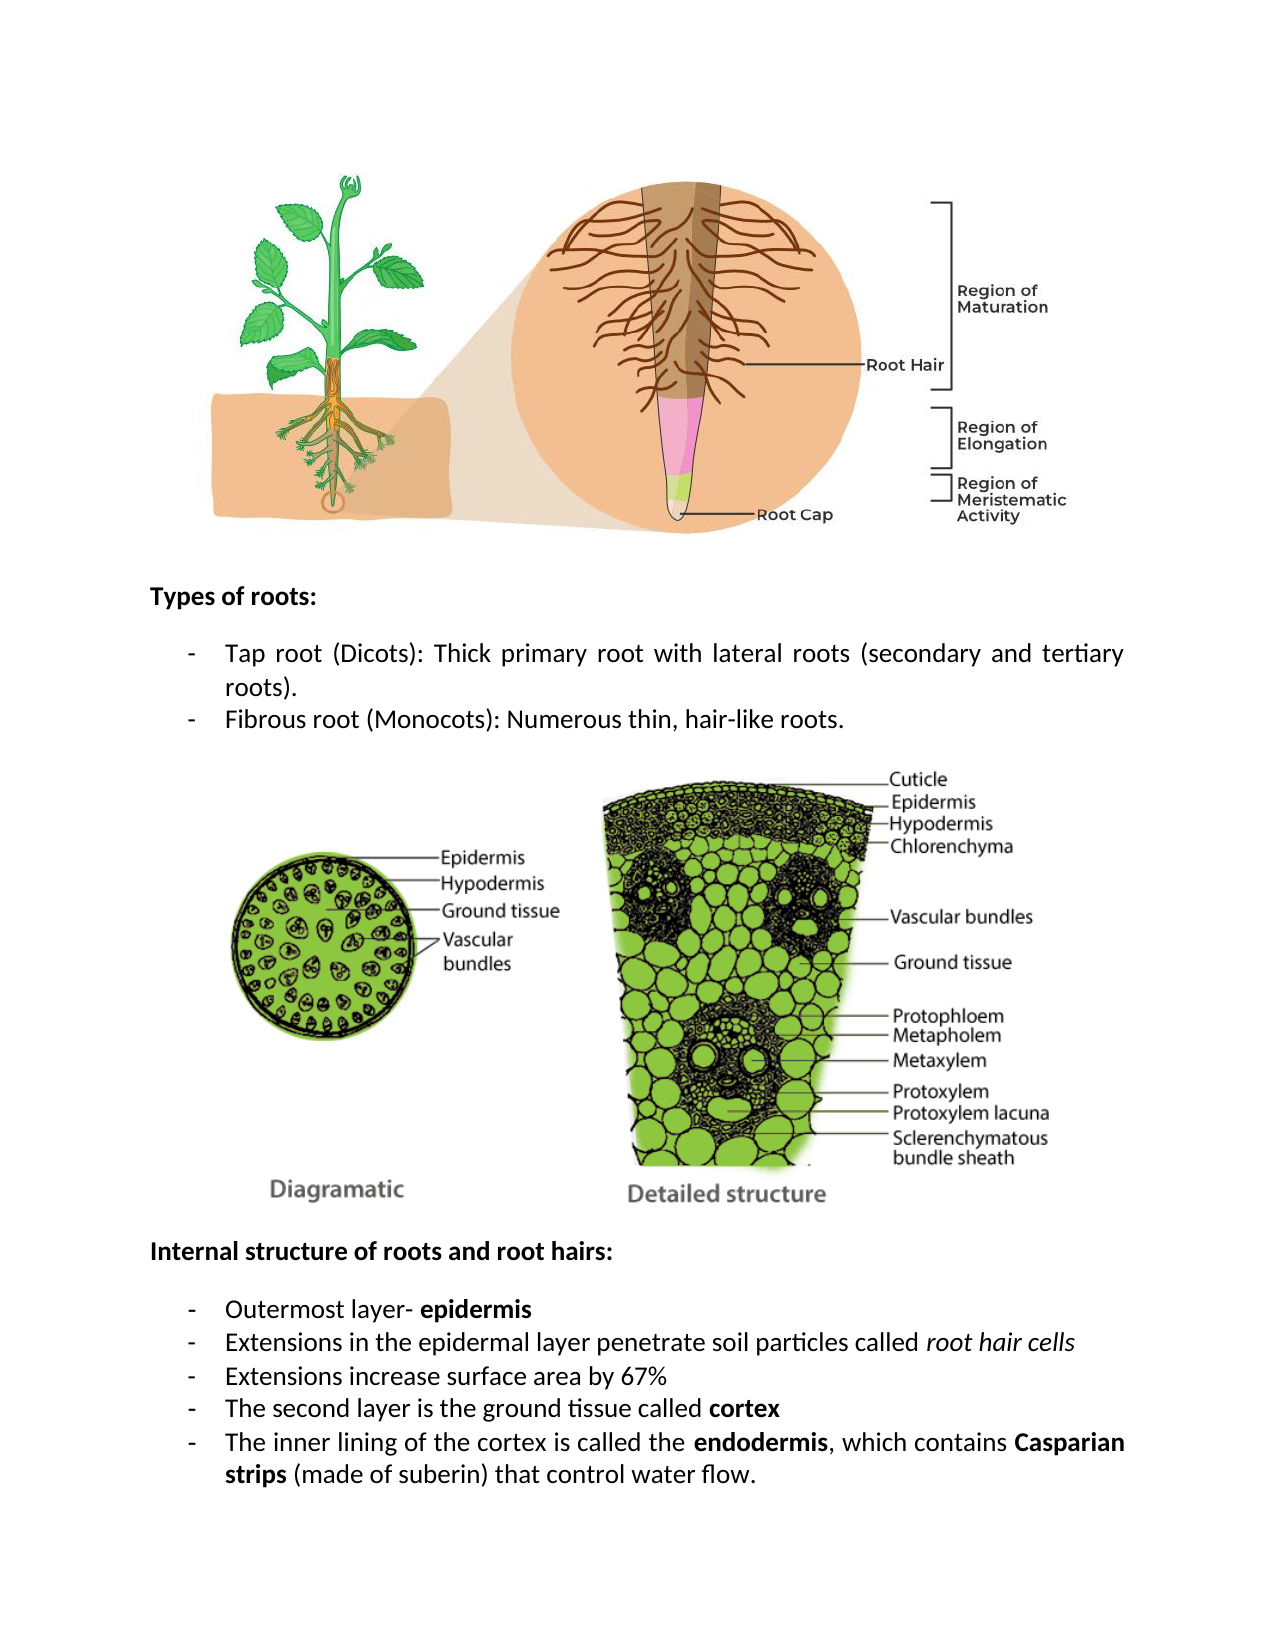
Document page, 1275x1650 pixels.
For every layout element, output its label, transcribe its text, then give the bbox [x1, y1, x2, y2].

text Types of roots: [150, 579, 1125, 612]
list Tap root (Dicots): Thick primary root with lateral roots (secondary and tertiary roots). [187, 637, 1125, 703]
list The second layer is the ground tissue called cortex [187, 1392, 1125, 1425]
picture [150, 150, 1125, 554]
list The inner lining of the cortex is called the endodermis, which contains Casparian strips (made of suberin) that control water flow. [187, 1425, 1125, 1491]
text Internal structure of roots and root hairs: [150, 1234, 1125, 1268]
list Extensions increase surface area by 67% [187, 1359, 1125, 1392]
list Fibrous root (Monocots): Numerous thin, hair-like roots. [187, 703, 1125, 736]
list Outermost layer- epidermis [187, 1293, 1125, 1326]
picture [189, 760, 1086, 1210]
list Extensions in the epidermal layer penetrate soil particles called root hair cells [187, 1326, 1125, 1359]
